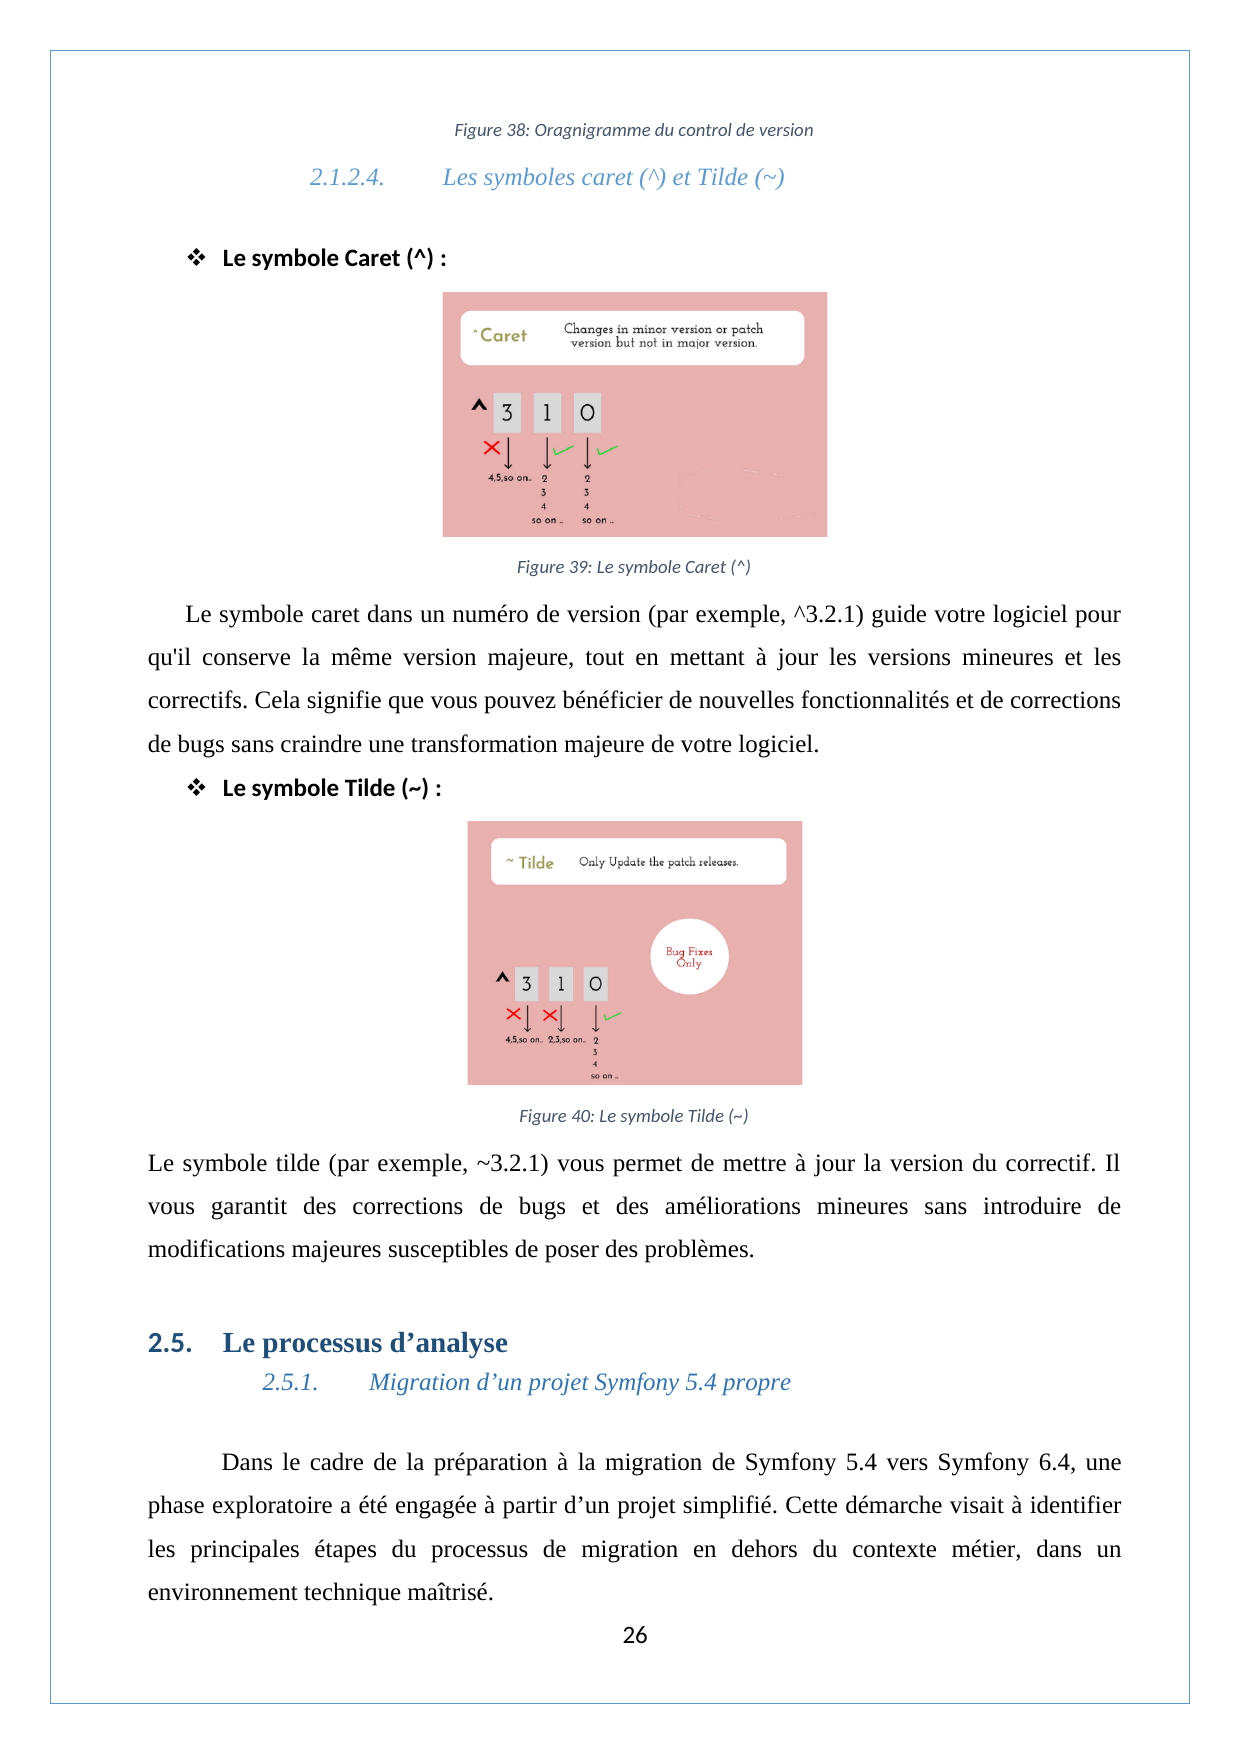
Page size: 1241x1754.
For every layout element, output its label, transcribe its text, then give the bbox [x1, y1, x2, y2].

text Le symbole tilde (par exemple, ~3.2.1) vous permet de mettre à jour la version du correctif. Il vous garantit des corrections de bugs et des améliorations mineures sans introduire de modifications majeures susceptibles de poser des problèmes. [148, 1148, 1122, 1263]
text Le symbole caret dans un numéro de version (par exemple, ^3.2.1) guide votre logiciel pour qu'il conserve la même version majeure, tout en mettant à jour les versions mineures et les correctifs. Cela signifie que vous pouvez bénéficier de nouvelles fonctionnalités et de corrections de bugs sans craindre une transformation majeure de votre logiciel. [148, 599, 1122, 757]
subtitle Les symboles caret (^) et Tilde (~) [133, 162, 1122, 191]
picture [467, 821, 803, 1085]
subtitle Migration d’un projet Symfony 5.4 propre [325, 1367, 1122, 1396]
picture [442, 292, 828, 537]
subtitle Le processus d’analyse [148, 1324, 1122, 1360]
text Dans le cadre de la préparation à la migration de Symfony 5.4 vers Symfony 6.4, une phase exploratoire a été engagée à partir d’un projet simplifié. Cette démarche visait à identifier les principales étapes du processus de migration en dehors du contexte métier, dans un environnement technique maîtrisé. [148, 1447, 1122, 1606]
list Le symbole Tilde (~) : [185, 772, 1122, 802]
list Le symbole Caret (^) : [185, 242, 1122, 273]
